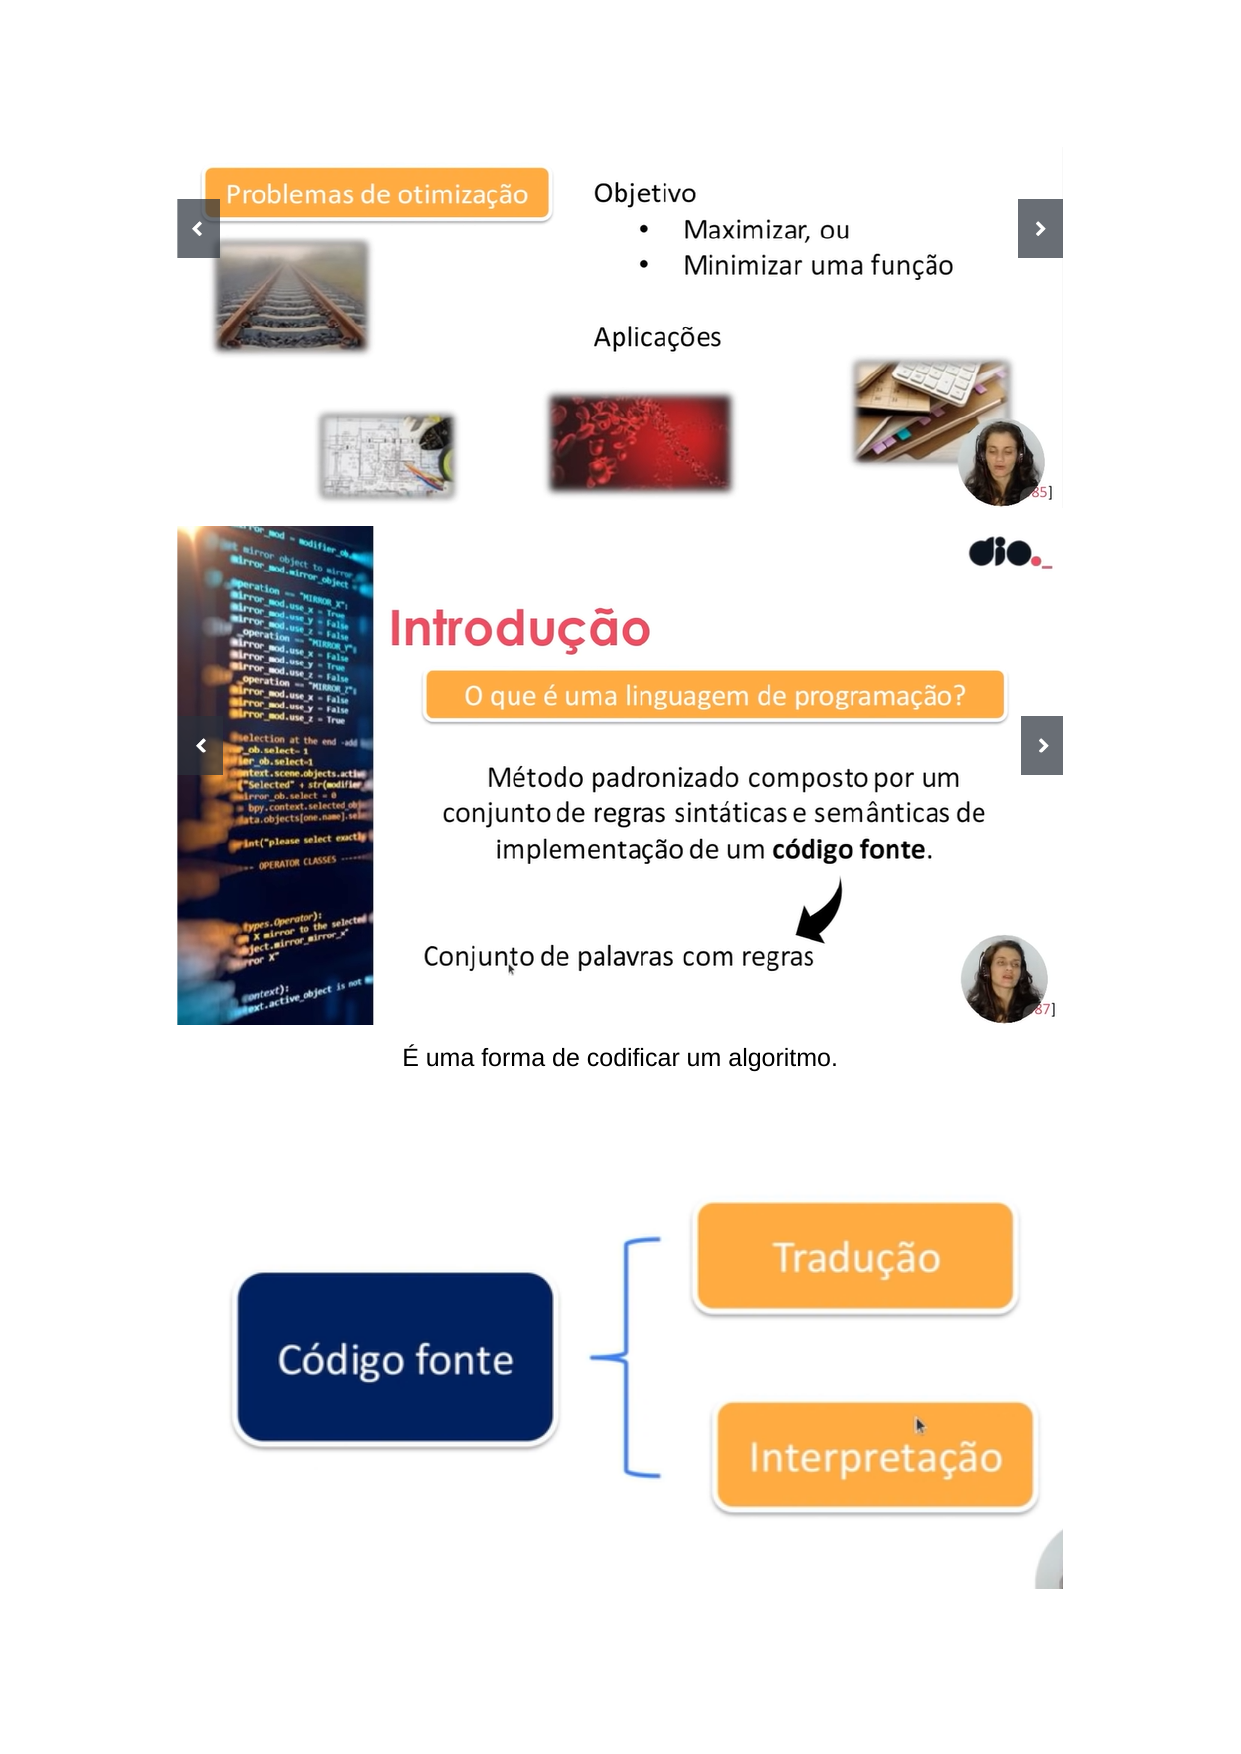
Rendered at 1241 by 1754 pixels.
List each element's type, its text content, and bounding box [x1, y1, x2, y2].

picture [177, 147, 1063, 508]
text É uma forma de codificar um algoritmo. [177, 1043, 1063, 1072]
picture [177, 526, 1063, 1025]
picture [177, 1138, 1063, 1589]
